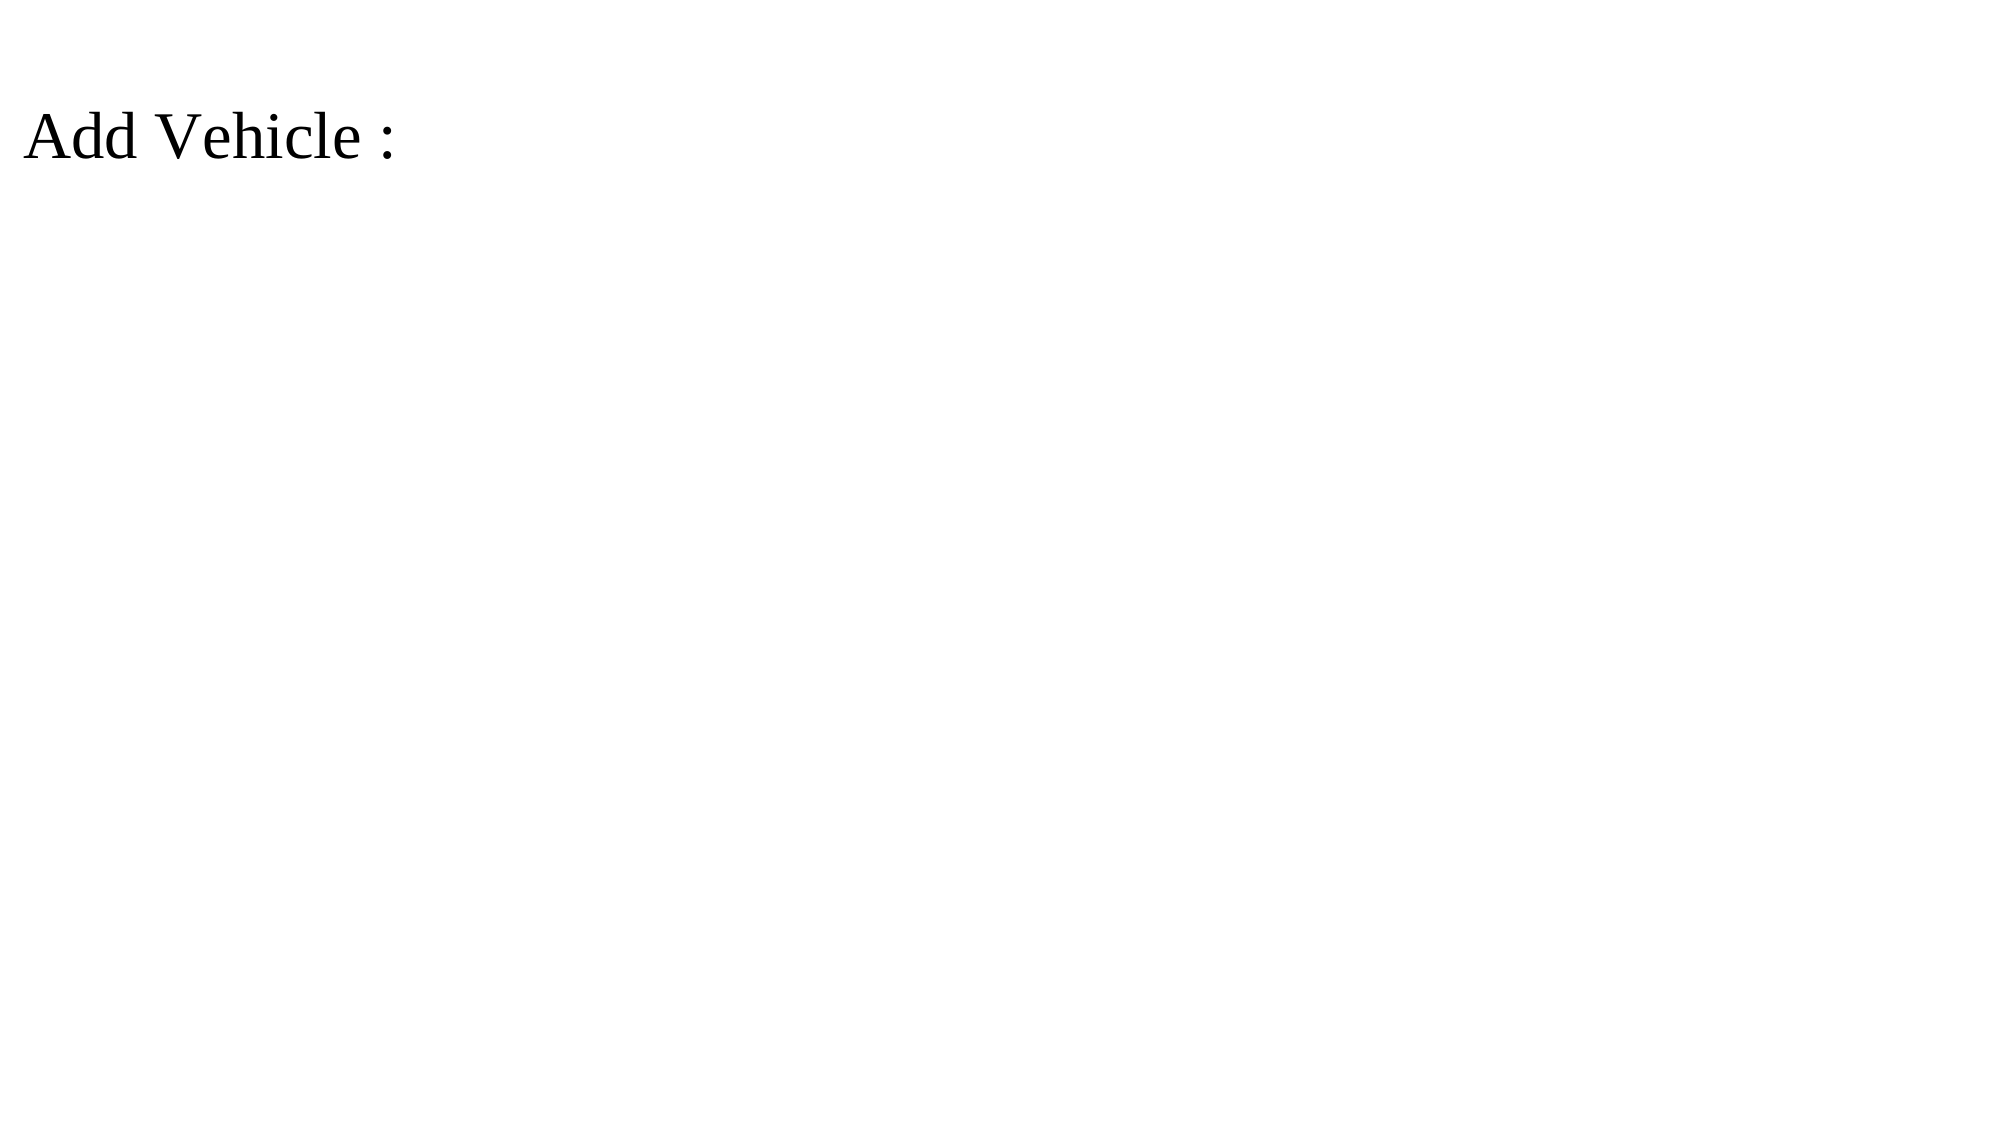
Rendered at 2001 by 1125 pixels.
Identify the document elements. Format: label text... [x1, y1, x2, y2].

text Add Vehicle : [23, 97, 1945, 173]
